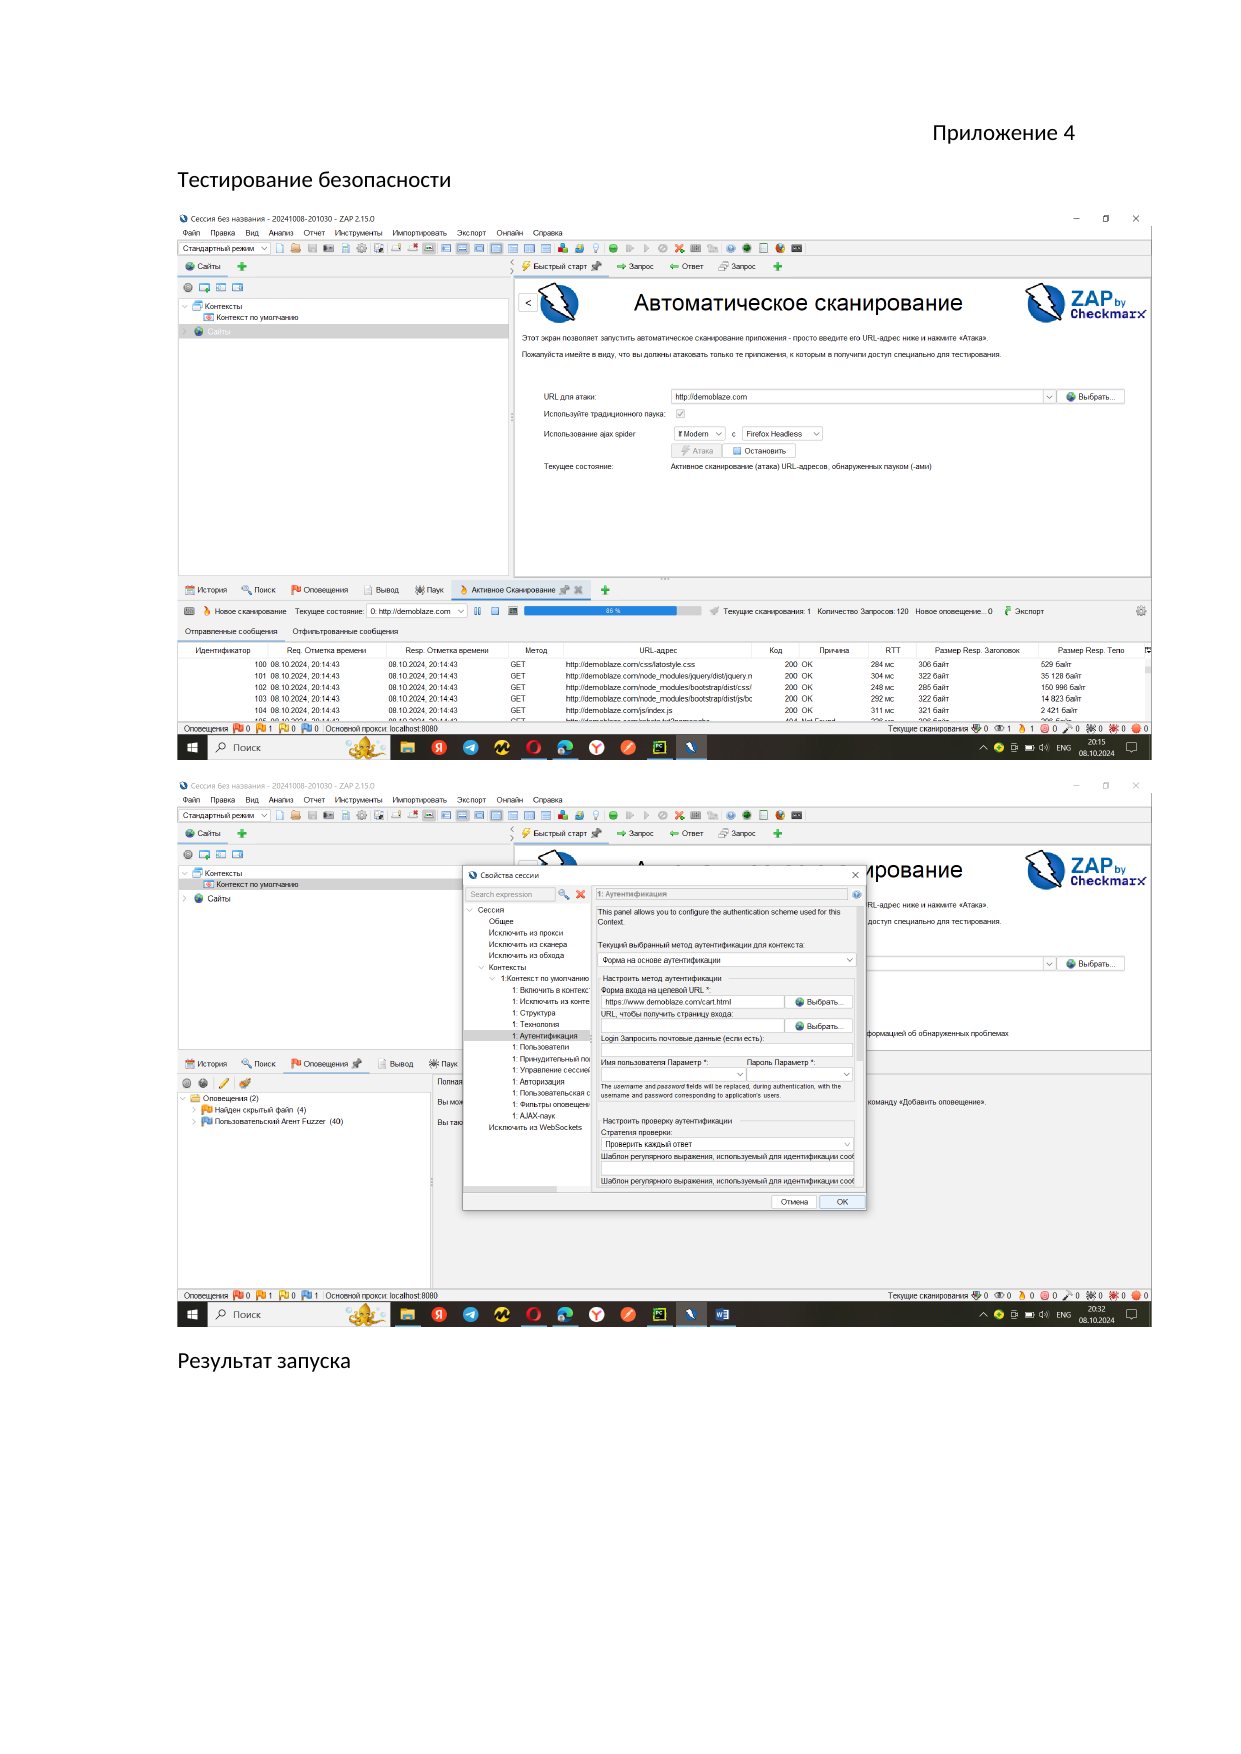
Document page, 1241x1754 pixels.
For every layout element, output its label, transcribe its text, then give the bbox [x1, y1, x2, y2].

picture [177, 778, 1152, 1327]
picture [177, 211, 1152, 760]
text Результат запуска [177, 1346, 1152, 1374]
text Приложение 4 [177, 118, 1152, 146]
text Тестирование безопасности [177, 165, 1152, 193]
